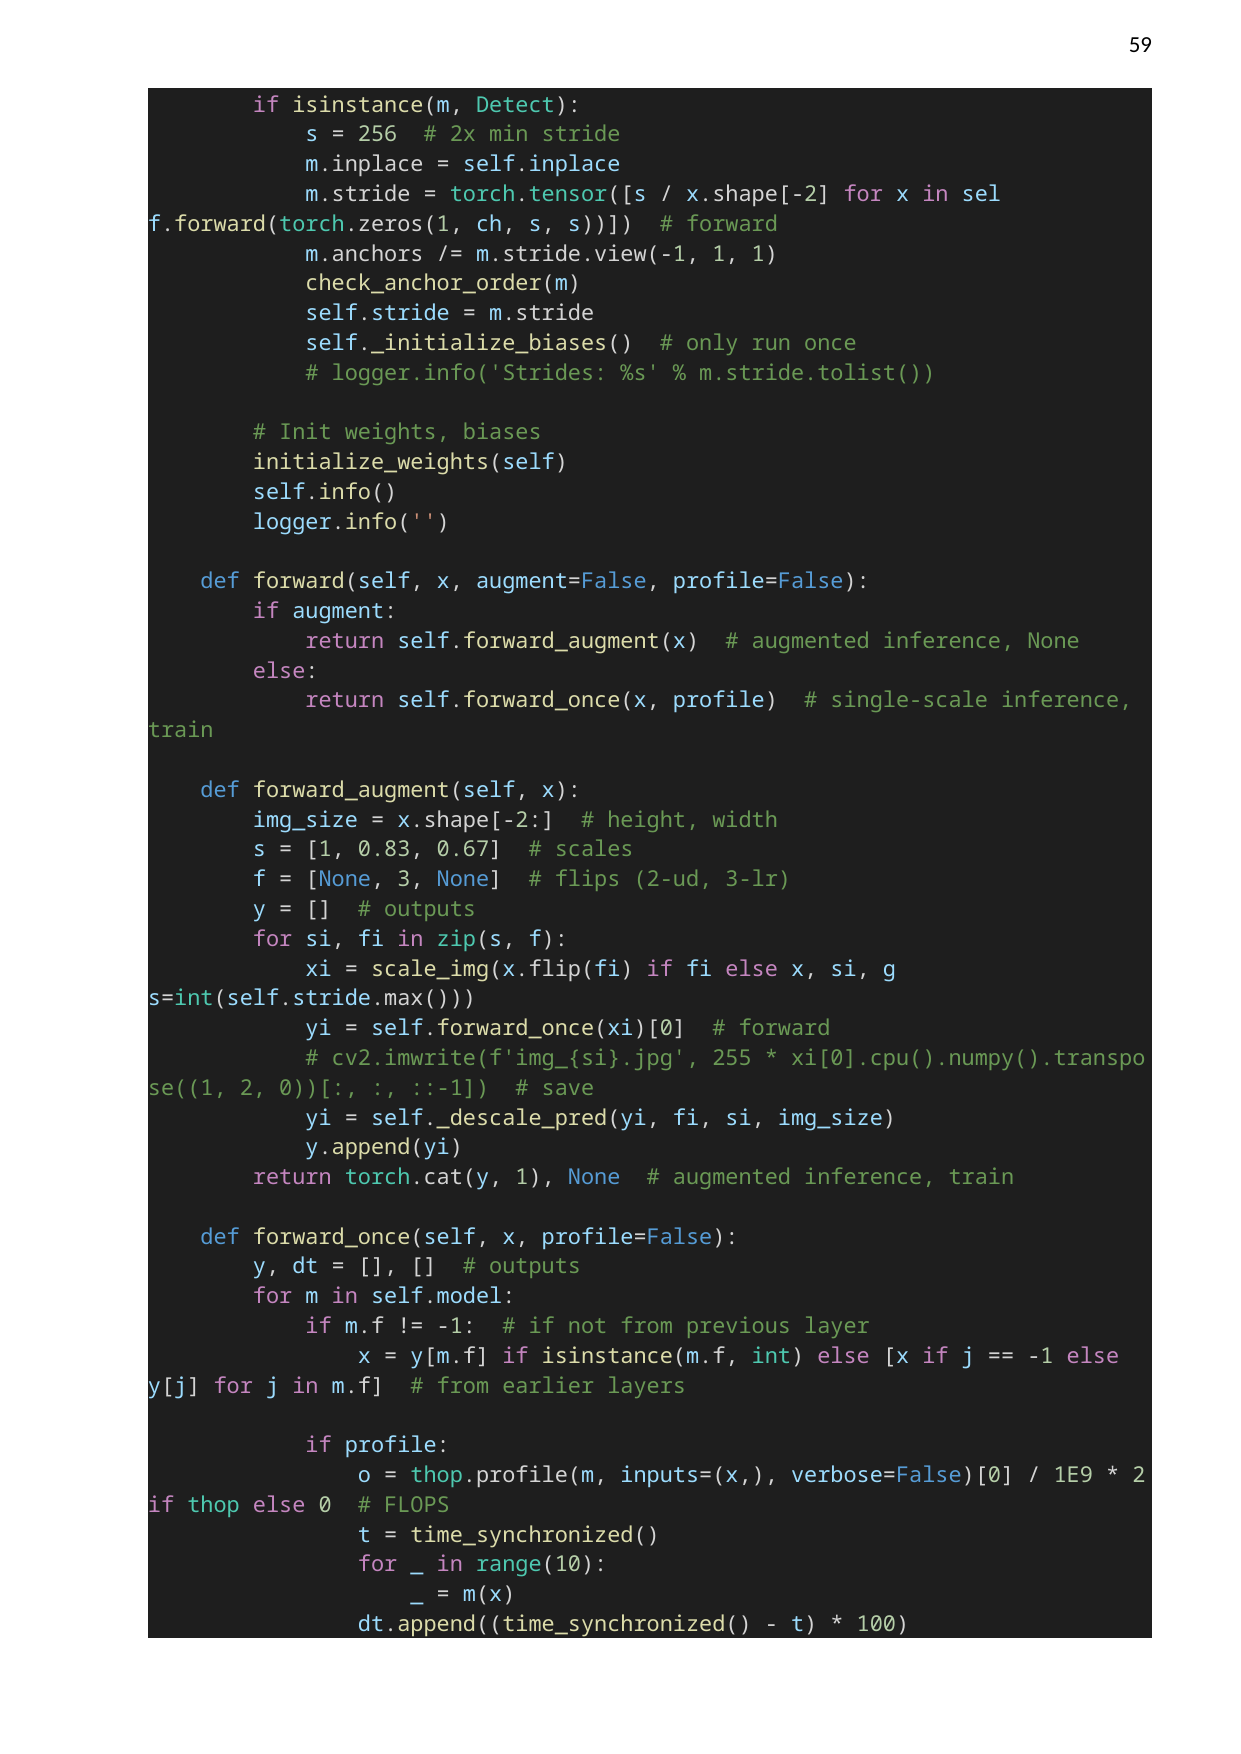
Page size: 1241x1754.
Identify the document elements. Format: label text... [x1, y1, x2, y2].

text s = 256 # 2x min stride [148, 118, 1152, 148]
text img_size = x.shape[-2:] # height, width [148, 803, 1152, 833]
text s = [1, 0.83, 0.67] # scales [148, 833, 1152, 863]
text xi = scale_img(x.flip(fi) if fi else x, si, gs=int(self.stride.max())) [148, 952, 1152, 1012]
text yi = self._descale_pred(yi, fi, si, img_size) [148, 1101, 1152, 1131]
text y.append(yi) [148, 1131, 1152, 1161]
text # logger.info('Strides: %s' % m.stride.tolist()) [148, 357, 1152, 386]
text m.inplace = self.inplace [148, 148, 1152, 178]
text self.stride = m.stride [148, 297, 1152, 327]
text m.stride = torch.tensor([s / x.shape[-2] for x in self.forward(torch.zeros(1, ch, s, s))]) # forward [148, 178, 1152, 237]
text check_anchor_order(m) [148, 267, 1152, 297]
text self._initialize_biases() # only run once [148, 327, 1152, 357]
text return torch.cat(y, 1), None # augmented inference, train [148, 1161, 1152, 1191]
text for _ in range(10): [148, 1548, 1152, 1578]
text yi = self.forward_once(xi)[0] # forward [148, 1012, 1152, 1042]
text if profile: [148, 1429, 1152, 1459]
text def forward_once(self, x, profile=False): [148, 1221, 1152, 1250]
text x = y[m.f] if isinstance(m.f, int) else [x if j == -1 else y[j] for j in m.f] # from earlier layers [148, 1340, 1152, 1399]
text f = [None, 3, None] # flips (2-ud, 3-lr) [148, 863, 1152, 893]
text logger.info('') [148, 506, 1152, 535]
text return self.forward_augment(x) # augmented inference, None [148, 625, 1152, 654]
text for m in self.model: [148, 1280, 1152, 1310]
text y, dt = [], [] # outputs [148, 1250, 1152, 1280]
text # cv2.imwrite(f'img_{si}.jpg', 255 * xi[0].cpu().numpy().transpose((1, 2, 0))[:, :, ::-1]) # save [148, 1042, 1152, 1101]
text initialize_weights(self) [148, 446, 1152, 476]
text _ = m(x) [148, 1578, 1152, 1608]
text for si, fi in zip(s, f): [148, 923, 1152, 952]
text if m.f != -1: # if not from previous layer [148, 1310, 1152, 1340]
text if augment: [148, 595, 1152, 625]
text t = time_synchronized() [148, 1518, 1152, 1548]
text def forward_augment(self, x): [148, 774, 1152, 803]
text o = thop.profile(m, inputs=(x,), verbose=False)[0] / 1E9 * 2 if thop else 0 # FLOPS [148, 1459, 1152, 1518]
text y = [] # outputs [148, 893, 1152, 923]
text m.anchors /= m.stride.view(-1, 1, 1) [148, 237, 1152, 267]
text dt.append((time_synchronized() - t) * 100) [148, 1608, 1152, 1638]
text if isinstance(m, Detect): [148, 88, 1152, 118]
text def forward(self, x, augment=False, profile=False): [148, 565, 1152, 595]
text else: [148, 654, 1152, 684]
text # Init weights, biases [148, 416, 1152, 446]
text self.info() [148, 476, 1152, 506]
text return self.forward_once(x, profile) # single-scale inference, train [148, 684, 1152, 744]
